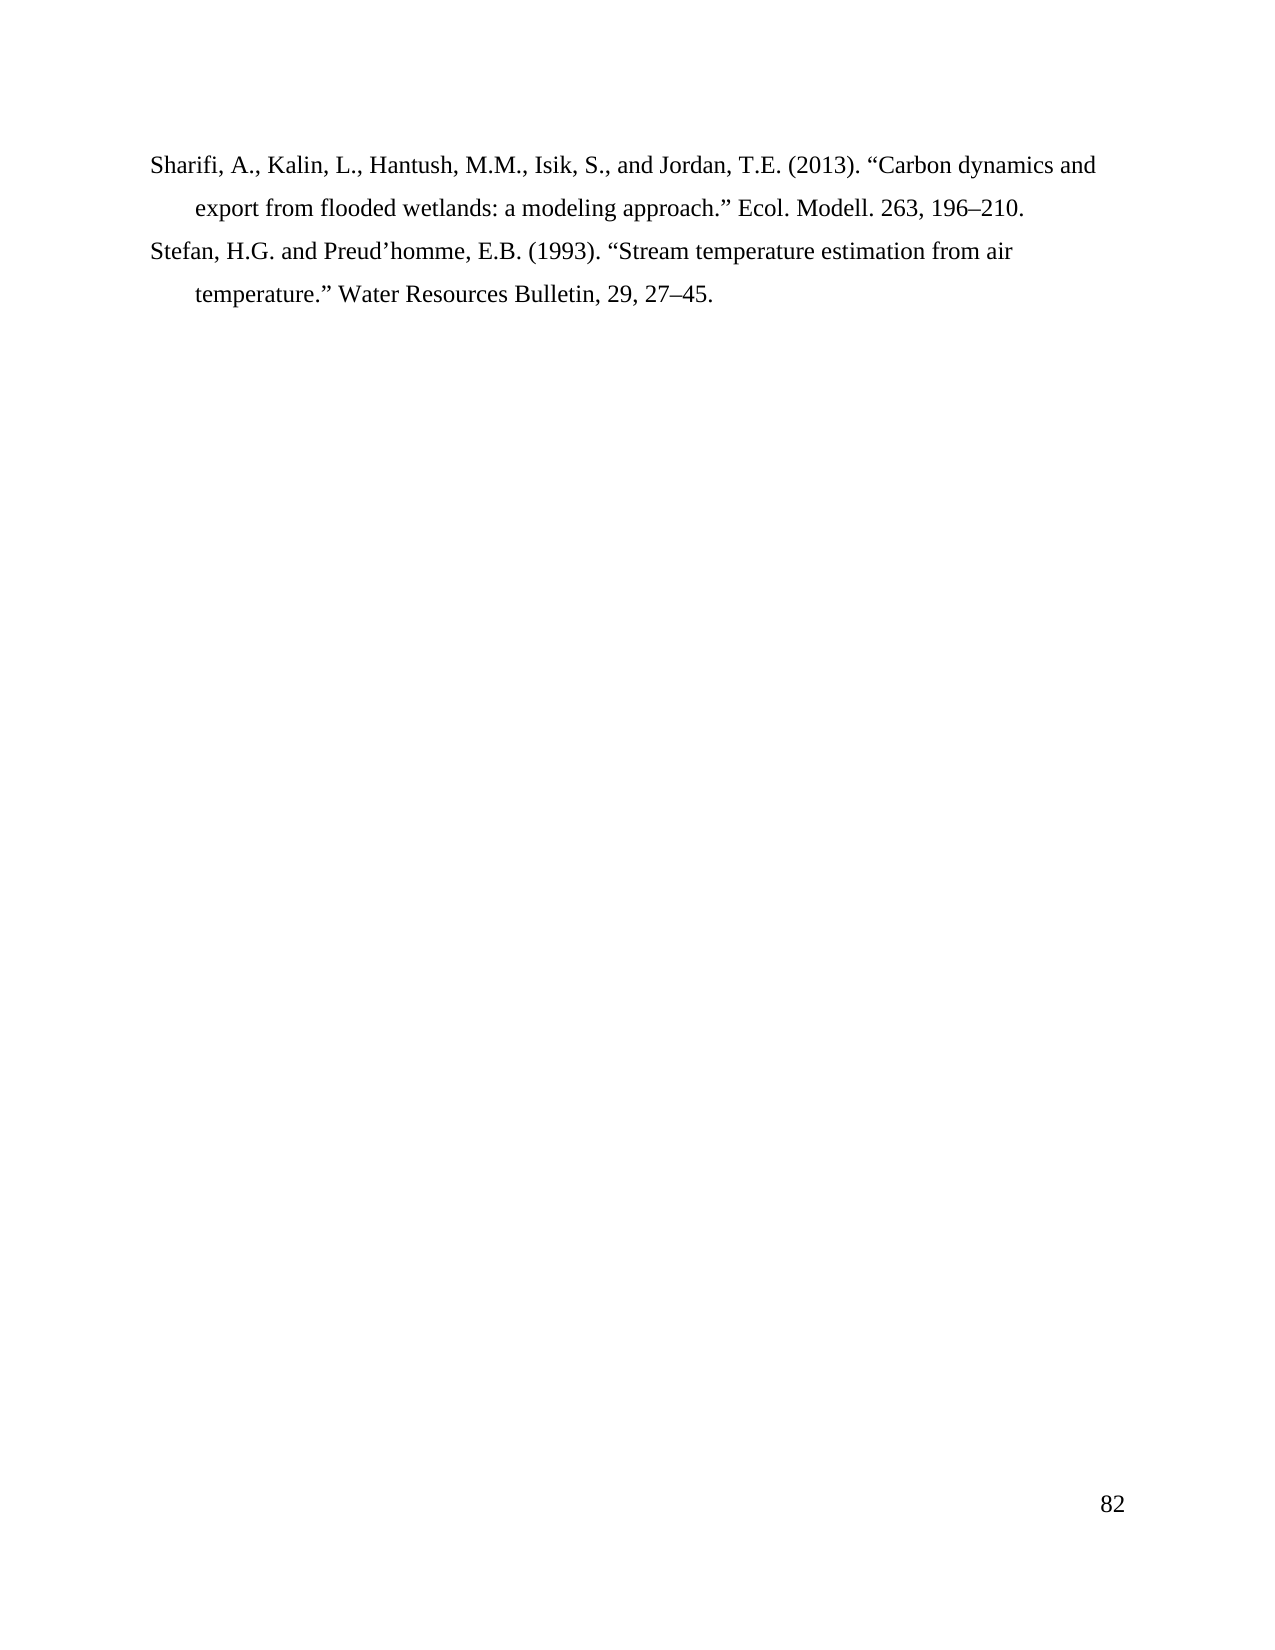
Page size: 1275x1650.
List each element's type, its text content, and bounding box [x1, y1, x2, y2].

text Stefan, H.G. and Preud’homme, E.B. (1993). “Stream temperature estimation from air temperature.” Water Resources Bulletin, 29, 27–45. [150, 236, 1125, 308]
text Sharifi, A., Kalin, L., Hantush, M.M., Isik, S., and Jordan, T.E. (2013). “Carbon dynamics and export from flooded wetlands: a modeling approach.” Ecol. Modell. 263, 196–210. [150, 150, 1125, 222]
